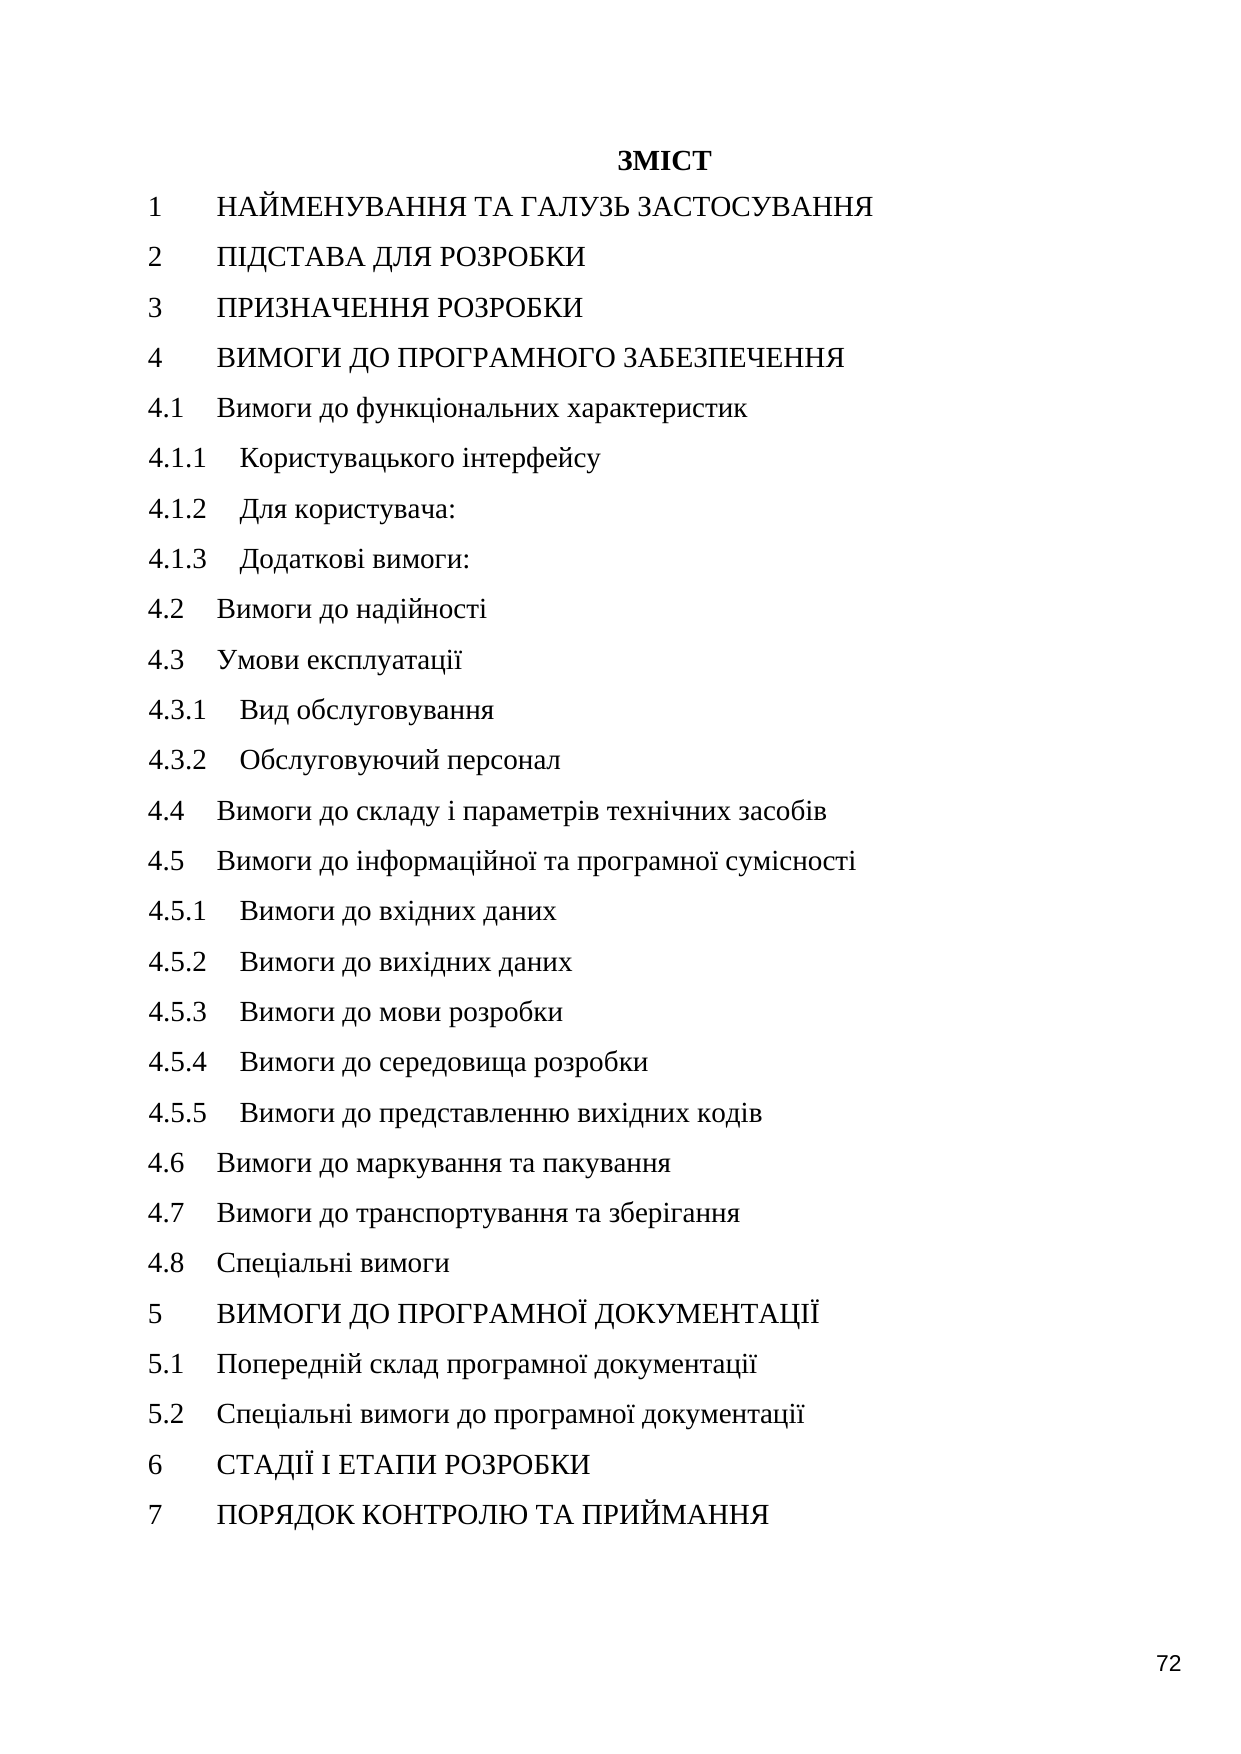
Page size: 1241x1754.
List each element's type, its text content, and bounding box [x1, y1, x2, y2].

text ЗМІСТ [148, 143, 1181, 177]
